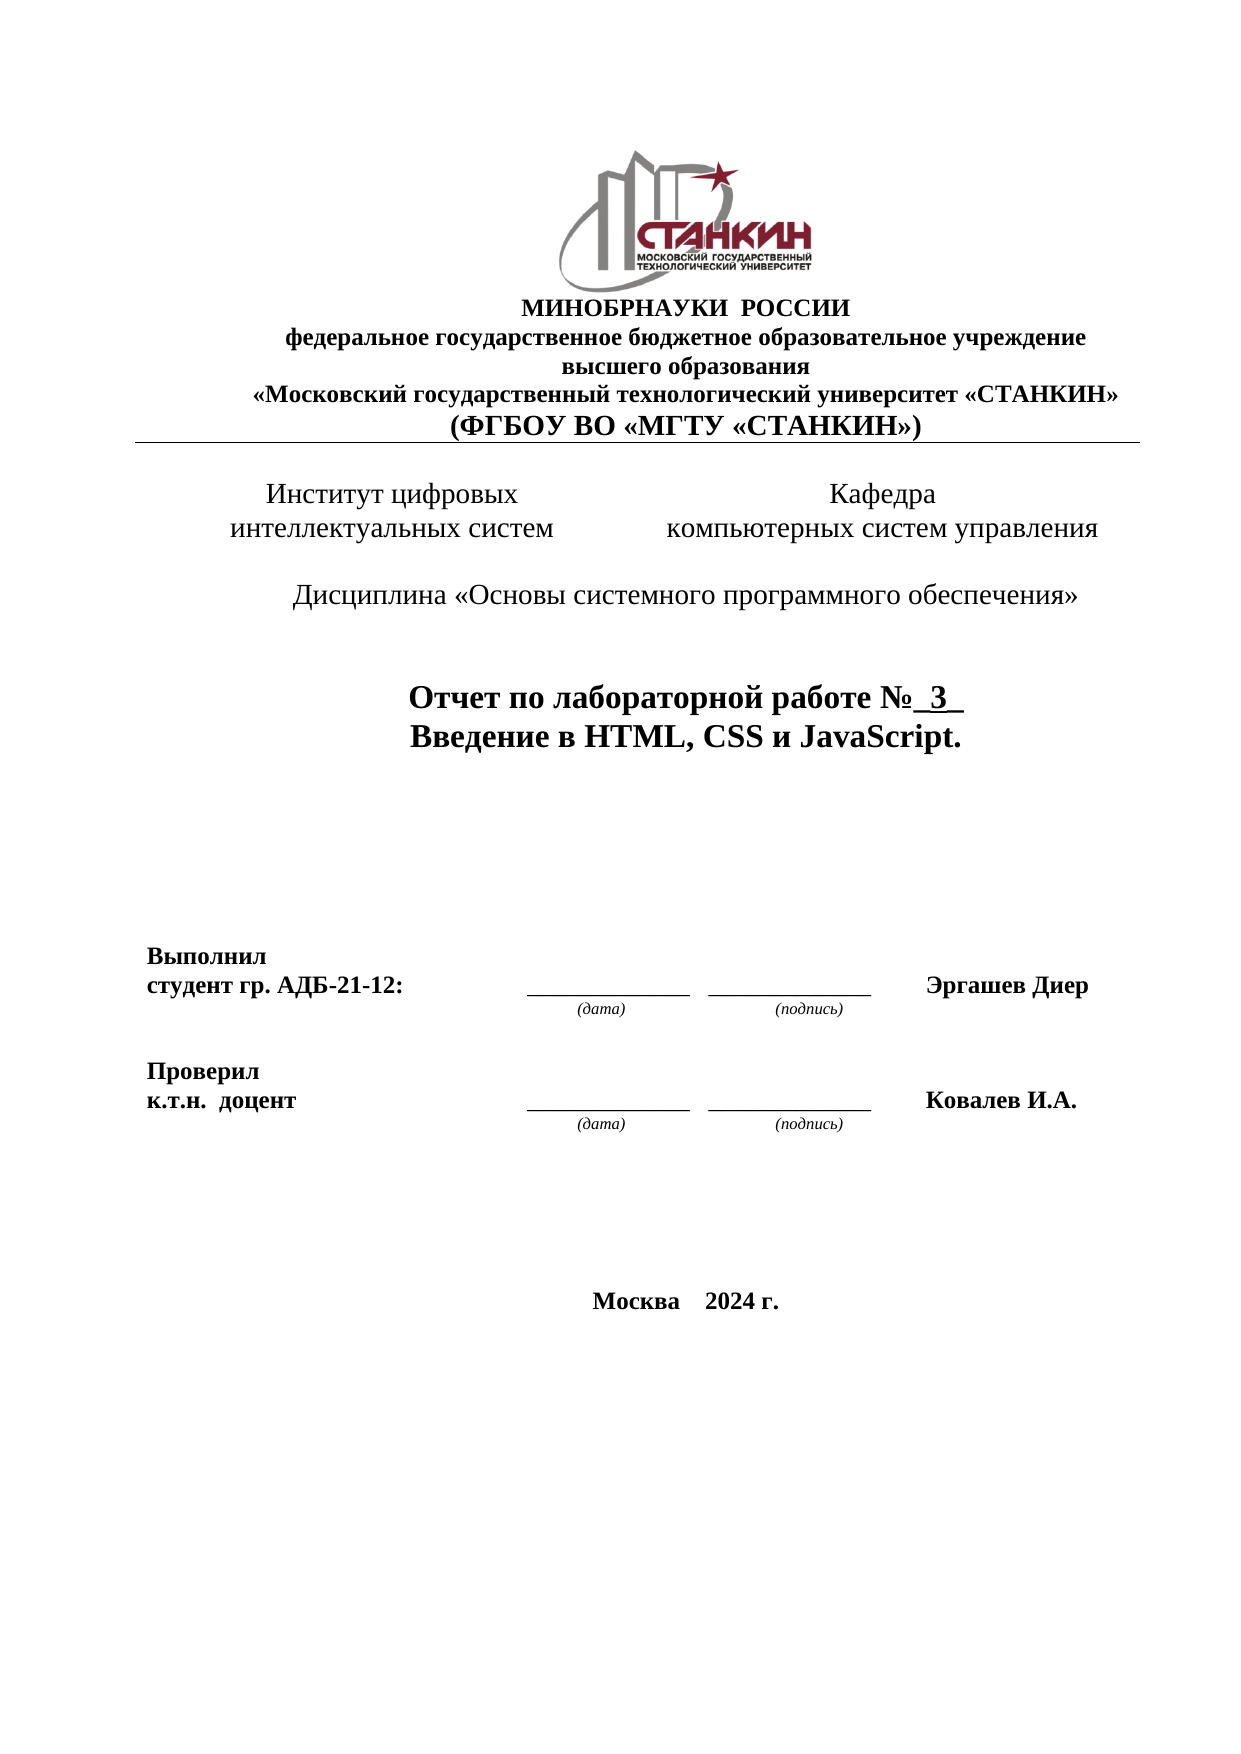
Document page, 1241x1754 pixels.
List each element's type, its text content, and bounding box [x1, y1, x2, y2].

table_cell _____________ _____________ (дата) (подпись) [516, 1028, 914, 1142]
text федеральное государственное бюджетное образовательное учреждение [135, 322, 1236, 351]
text (ФГБОУ ВО «МГТУ «СТАНКИН») [135, 408, 1236, 442]
table_header _____________ _____________ (дата) (подпись) [516, 941, 914, 1027]
table_cell Ковалев И.А. [914, 1028, 1151, 1142]
picture [557, 147, 814, 294]
text МИНОБРНАУКИ РОССИИ [135, 293, 1236, 322]
table_header Выполнил студент гр. АДБ-21-12: [135, 941, 516, 1027]
text Москва 2024 г. [135, 1286, 1236, 1315]
table_header Эргашев Диер [914, 941, 1151, 1027]
table_header [135, 443, 1140, 543]
text Введение в HTML, CSS и JavaScript. [135, 716, 1236, 754]
text Дисциплина «Основы системного программного обеспечения» [135, 577, 1236, 611]
text Отчет по лабораторной работе №_3_ [135, 678, 1236, 716]
table_cell Проверил к.т.н. доцент [135, 1028, 516, 1142]
text высшего образования [135, 351, 1236, 379]
text «Московский государственный технологический университет «СТАНКИН» [135, 379, 1236, 408]
